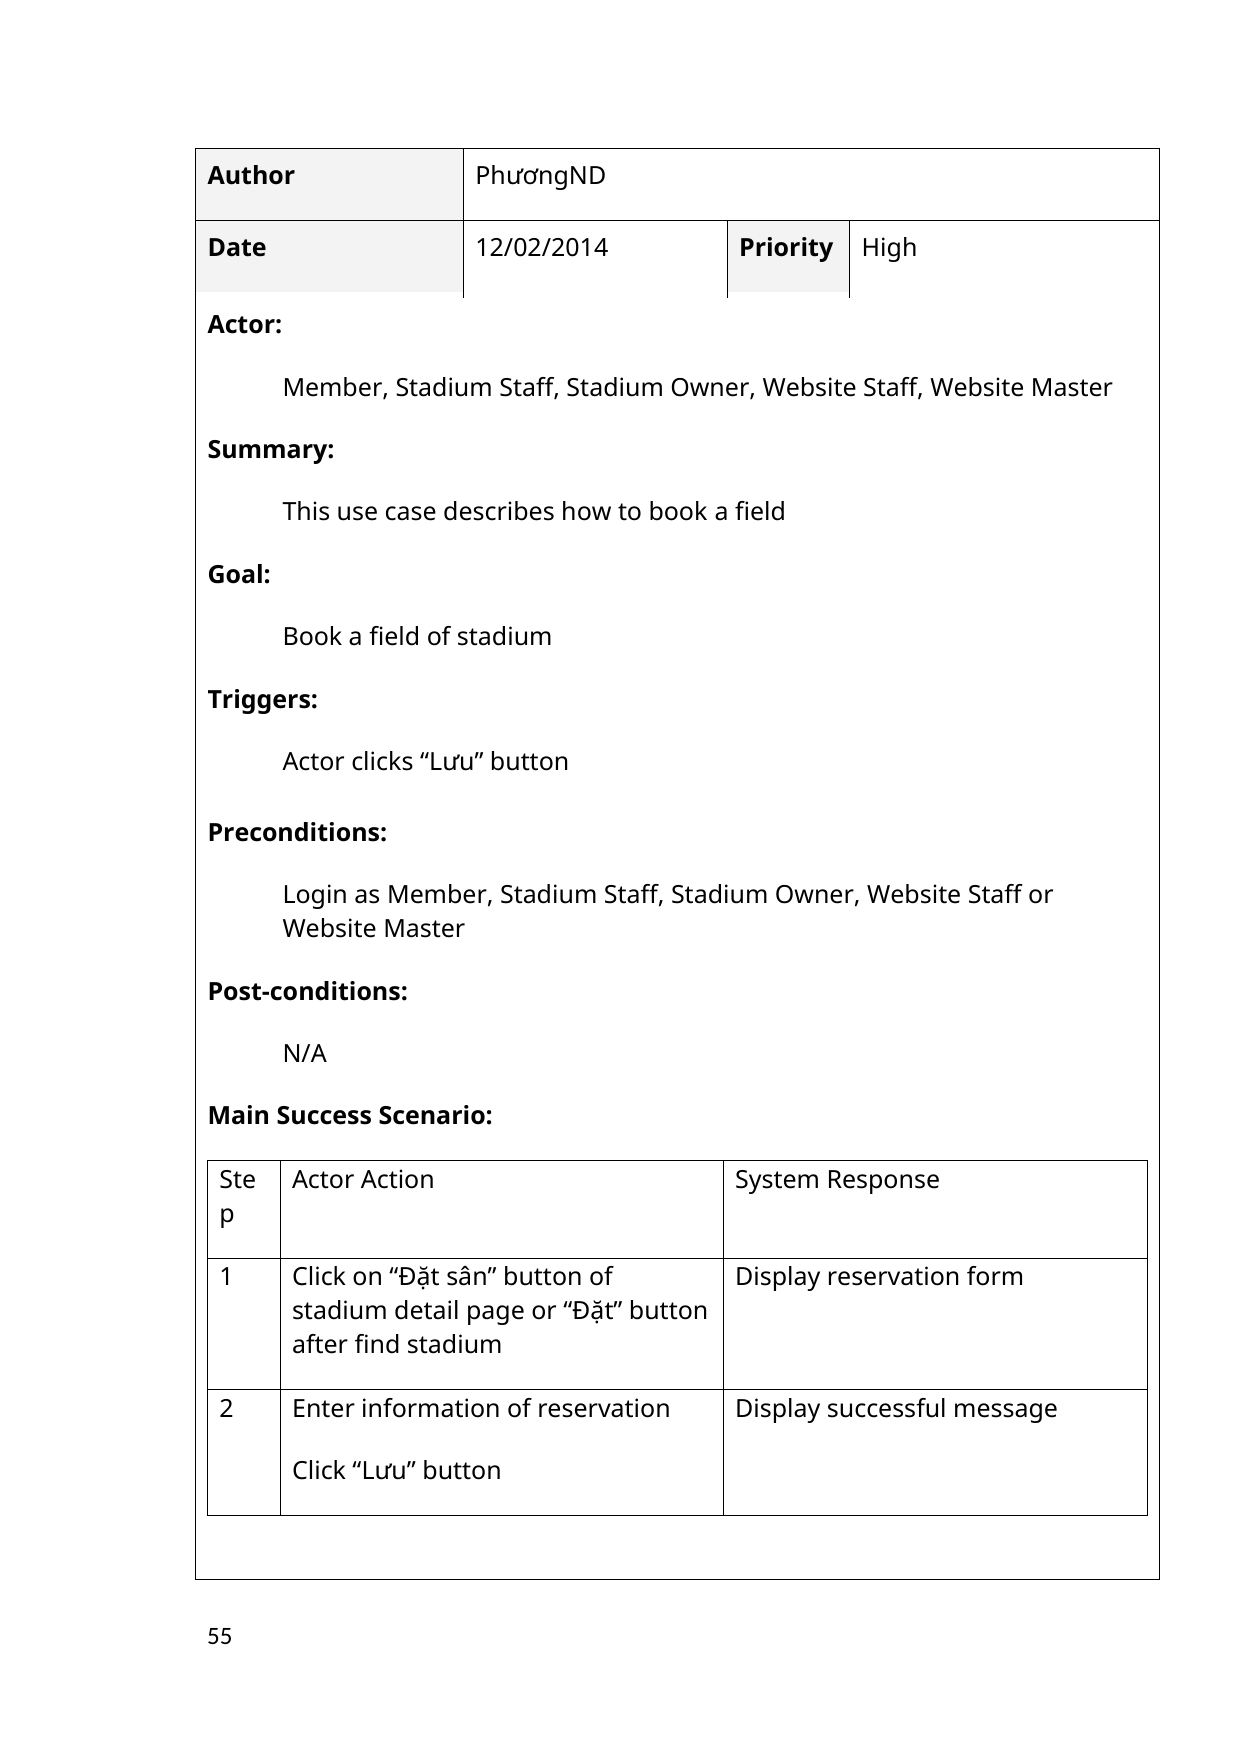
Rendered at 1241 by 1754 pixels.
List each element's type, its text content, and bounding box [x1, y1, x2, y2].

table_cell 12/02/2014 [464, 221, 727, 292]
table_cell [196, 298, 1159, 1579]
table_cell High [850, 221, 1159, 292]
table_cell PhươngND [464, 149, 1159, 220]
table_cell Author [196, 149, 463, 220]
table_cell Priority [728, 221, 849, 292]
table_cell Date [196, 221, 463, 292]
